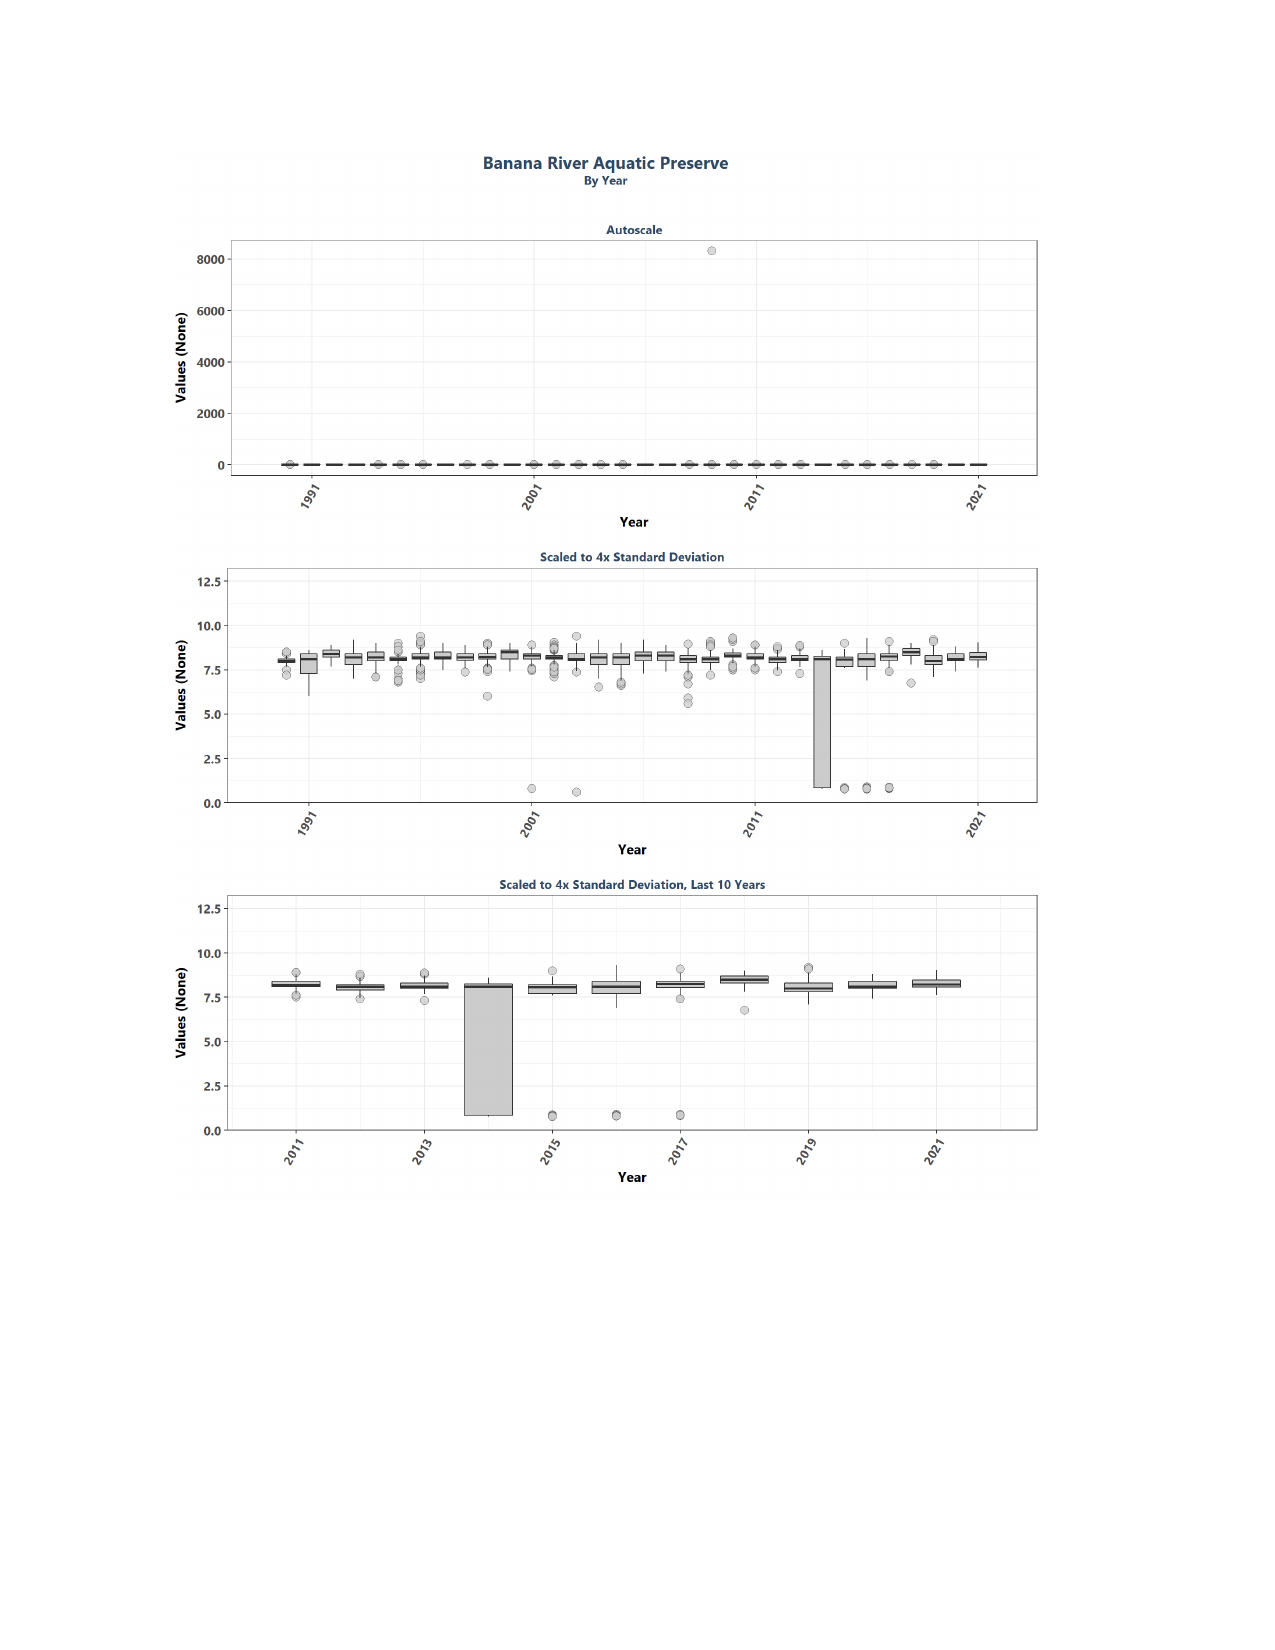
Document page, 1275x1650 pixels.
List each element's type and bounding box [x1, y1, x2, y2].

picture [168, 150, 1044, 1200]
